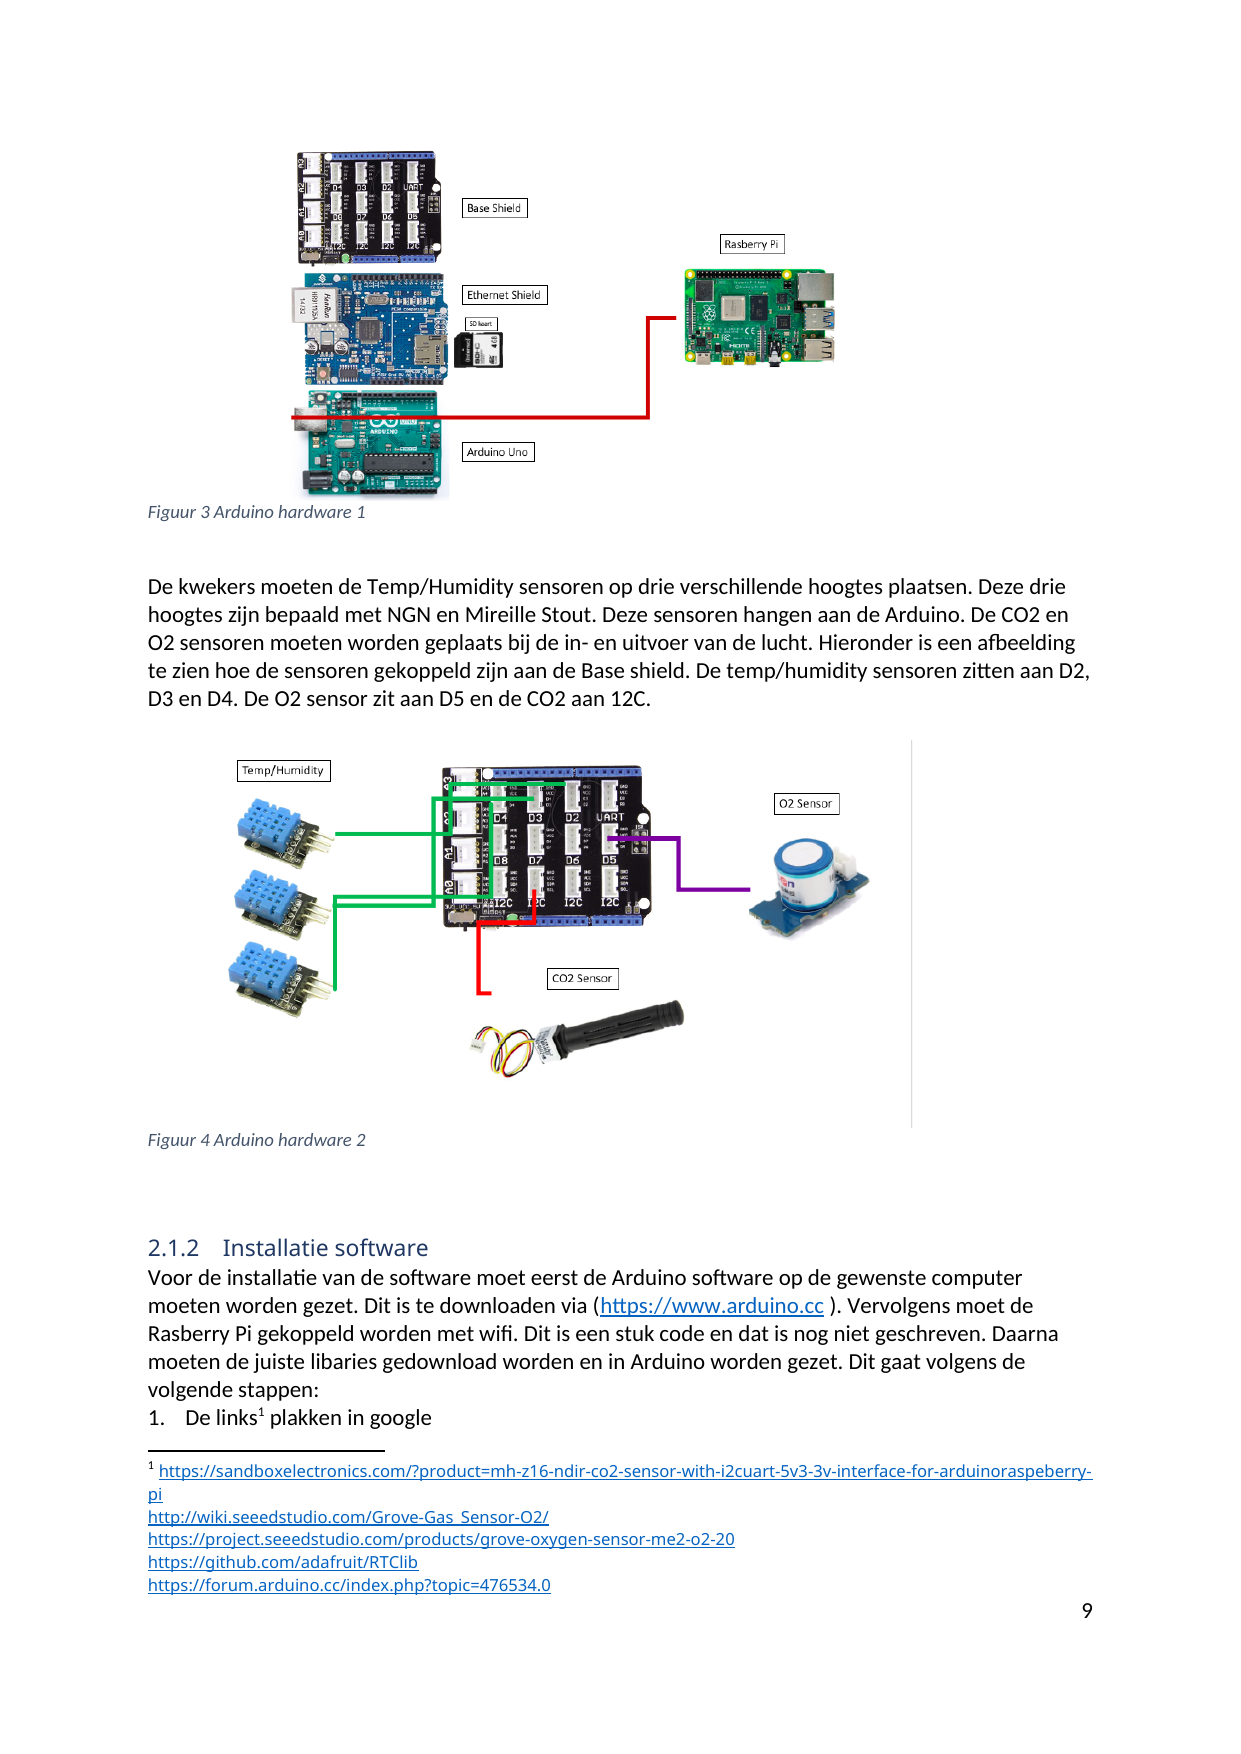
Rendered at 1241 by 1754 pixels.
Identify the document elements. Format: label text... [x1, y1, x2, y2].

text Voor de installatie van de software moet eerst de Arduino software op de gewenste computer moeten worden gezet. Dit is te downloaden via (https://www.arduino.cc ). Vervolgens moet de Rasberry Pi gekoppeld worden met wifi. Dit is een stuk code en dat is nog niet geschreven. Daarna moeten de juiste libaries gedownload worden en in Arduino worden gezet. Dit gaat volgens de volgende stappen: [148, 1263, 1093, 1403]
picture [222, 740, 913, 1128]
picture [222, 147, 854, 501]
list De kwekers moeten de Temp/Humidity sensoren op drie verschillende hoogtes plaatsen. Deze drie hoogtes zijn bepaald met NGN en Mireille Stout. Deze sensoren hangen aan de Arduino. De CO2 en O2 sensoren moeten worden geplaats bij de in- en uitvoer van de lucht. Hieronder is een afbeelding te zien hoe de sensoren gekoppeld zijn aan de Base shield. De temp/humidity sensoren zitten aan D2, D3 en D4. De O2 sensor zit aan D5 en de CO2 aan 12C. [148, 572, 1093, 712]
text Figuur 4 Arduino hardware 2 [148, 1128, 1093, 1151]
text Figuur 3 Arduino hardware 1 [148, 500, 1093, 523]
subtitle Installatie software [148, 1232, 1093, 1263]
list De links plakken in google [148, 1403, 1093, 1431]
